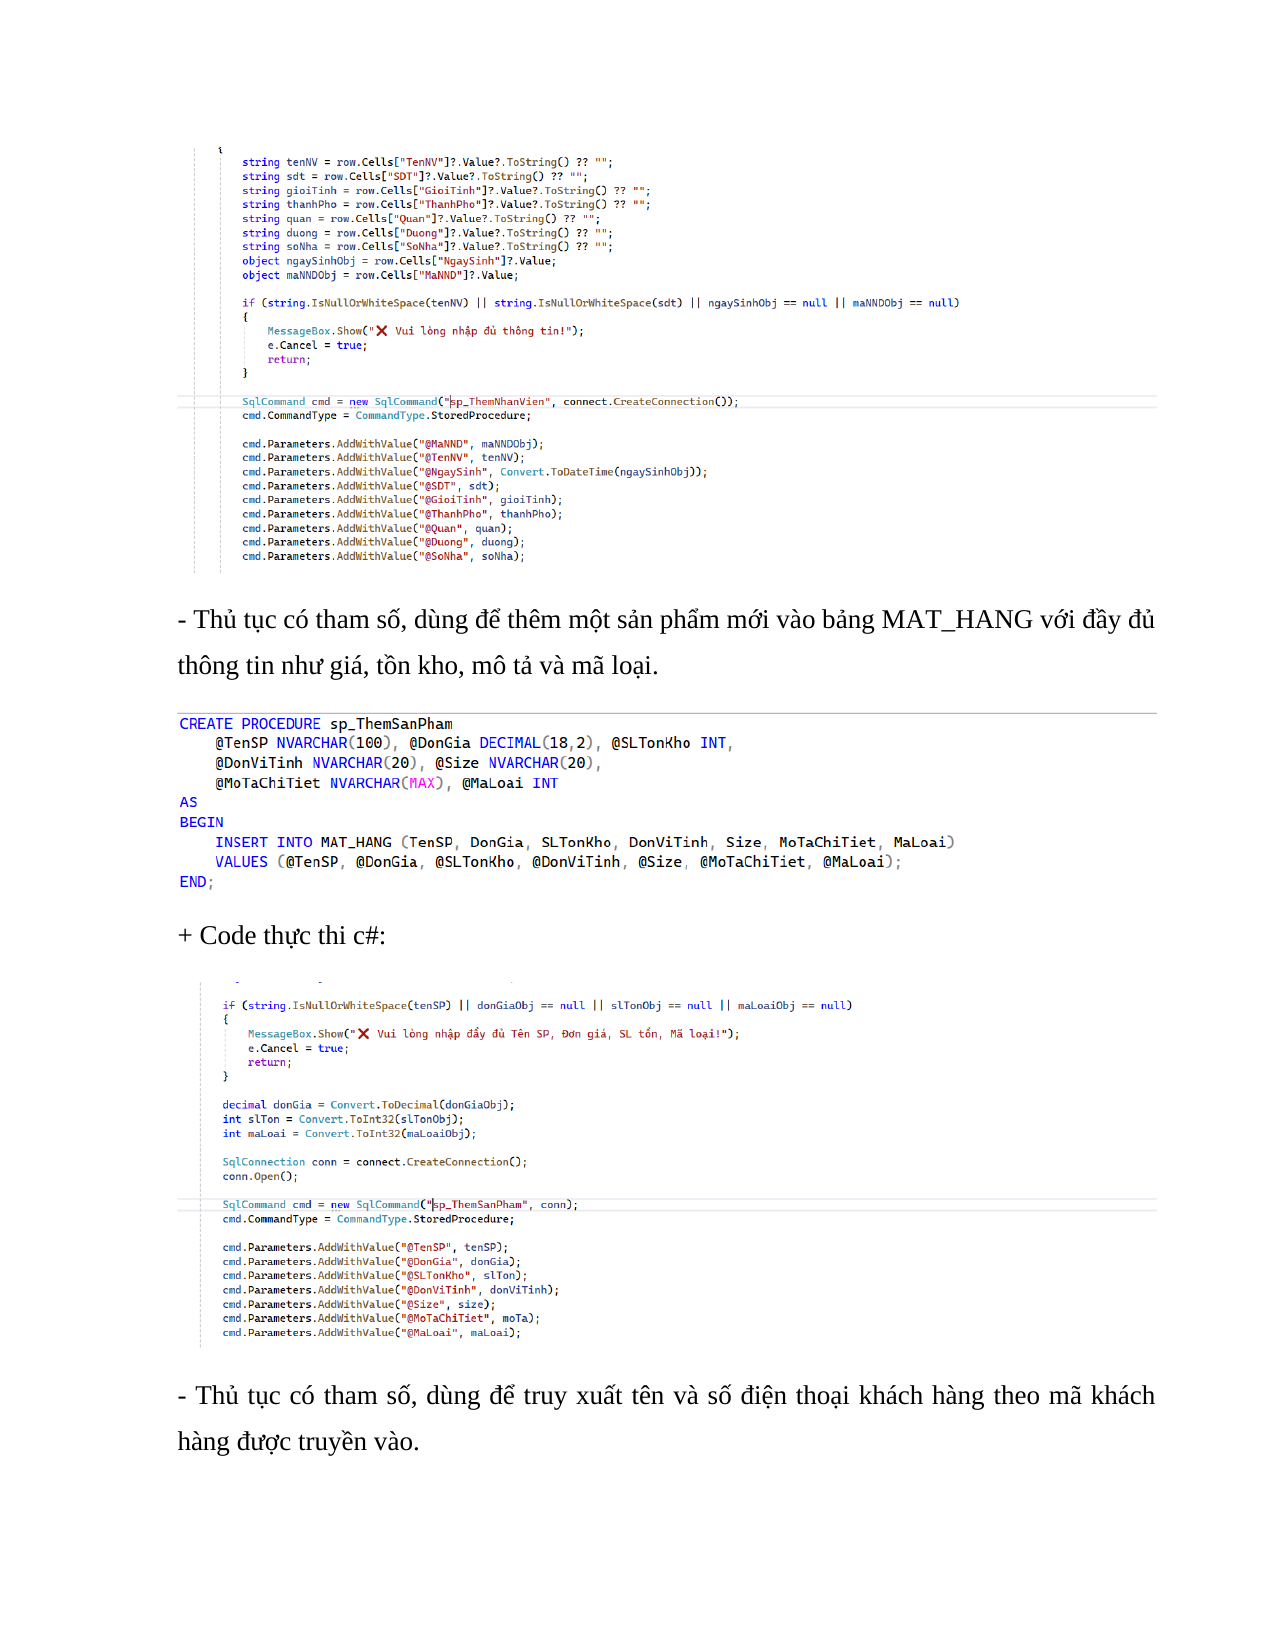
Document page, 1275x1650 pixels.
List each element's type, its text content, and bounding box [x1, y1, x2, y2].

picture [177, 982, 1157, 1349]
text + Code thực thi c#: [177, 919, 1157, 951]
text - Thủ tục có tham số, dùng để thêm một sản phẩm mới vào bảng MAT_HANG với đầy đủ thông tin như giá, tồn kho, mô tả và mã loại. [177, 603, 1157, 681]
picture [177, 712, 1157, 890]
text - Thủ tục có tham số, dùng để truy xuất tên và số điện thoại khách hàng theo mã khách hàng được truyền vào. [177, 1379, 1157, 1457]
picture [177, 147, 1157, 573]
